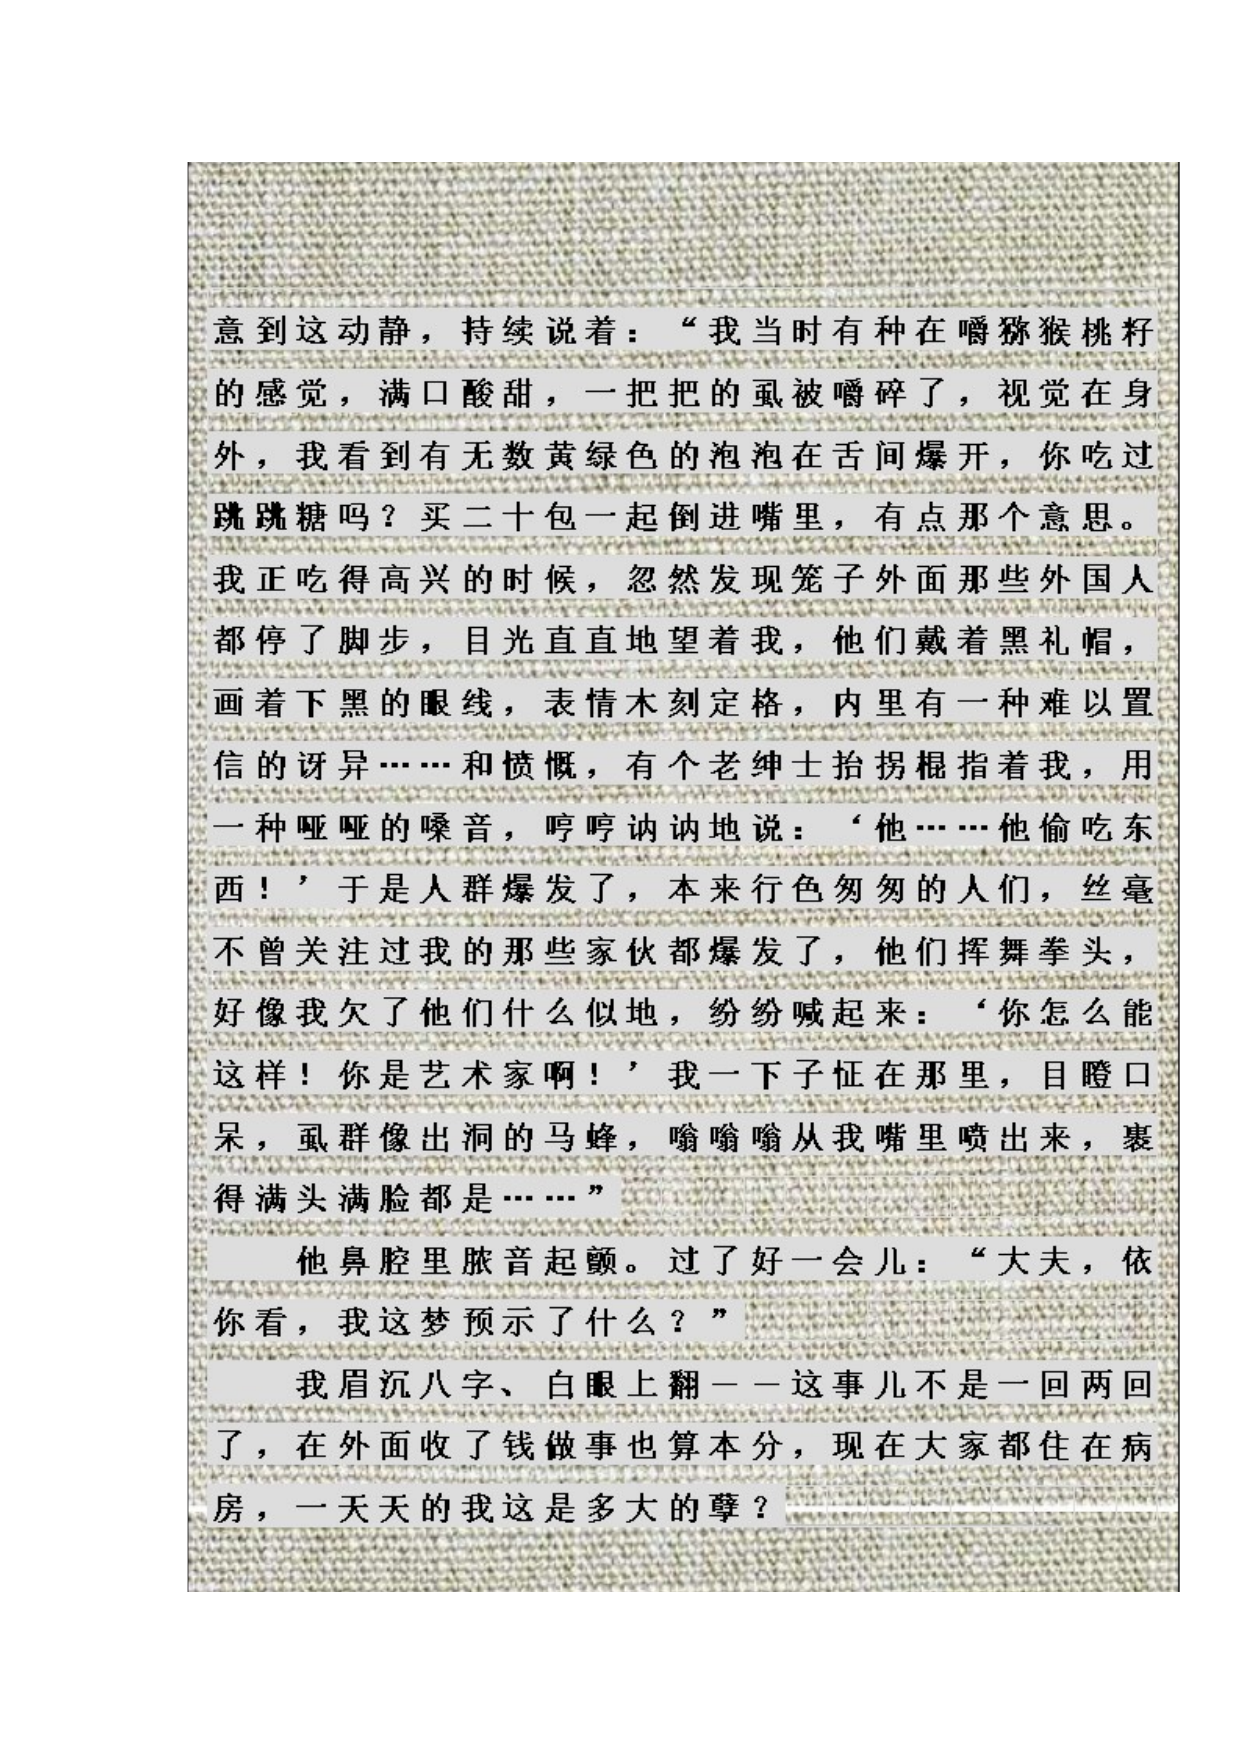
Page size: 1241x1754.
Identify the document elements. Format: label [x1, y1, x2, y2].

picture [187, 162, 1180, 1592]
